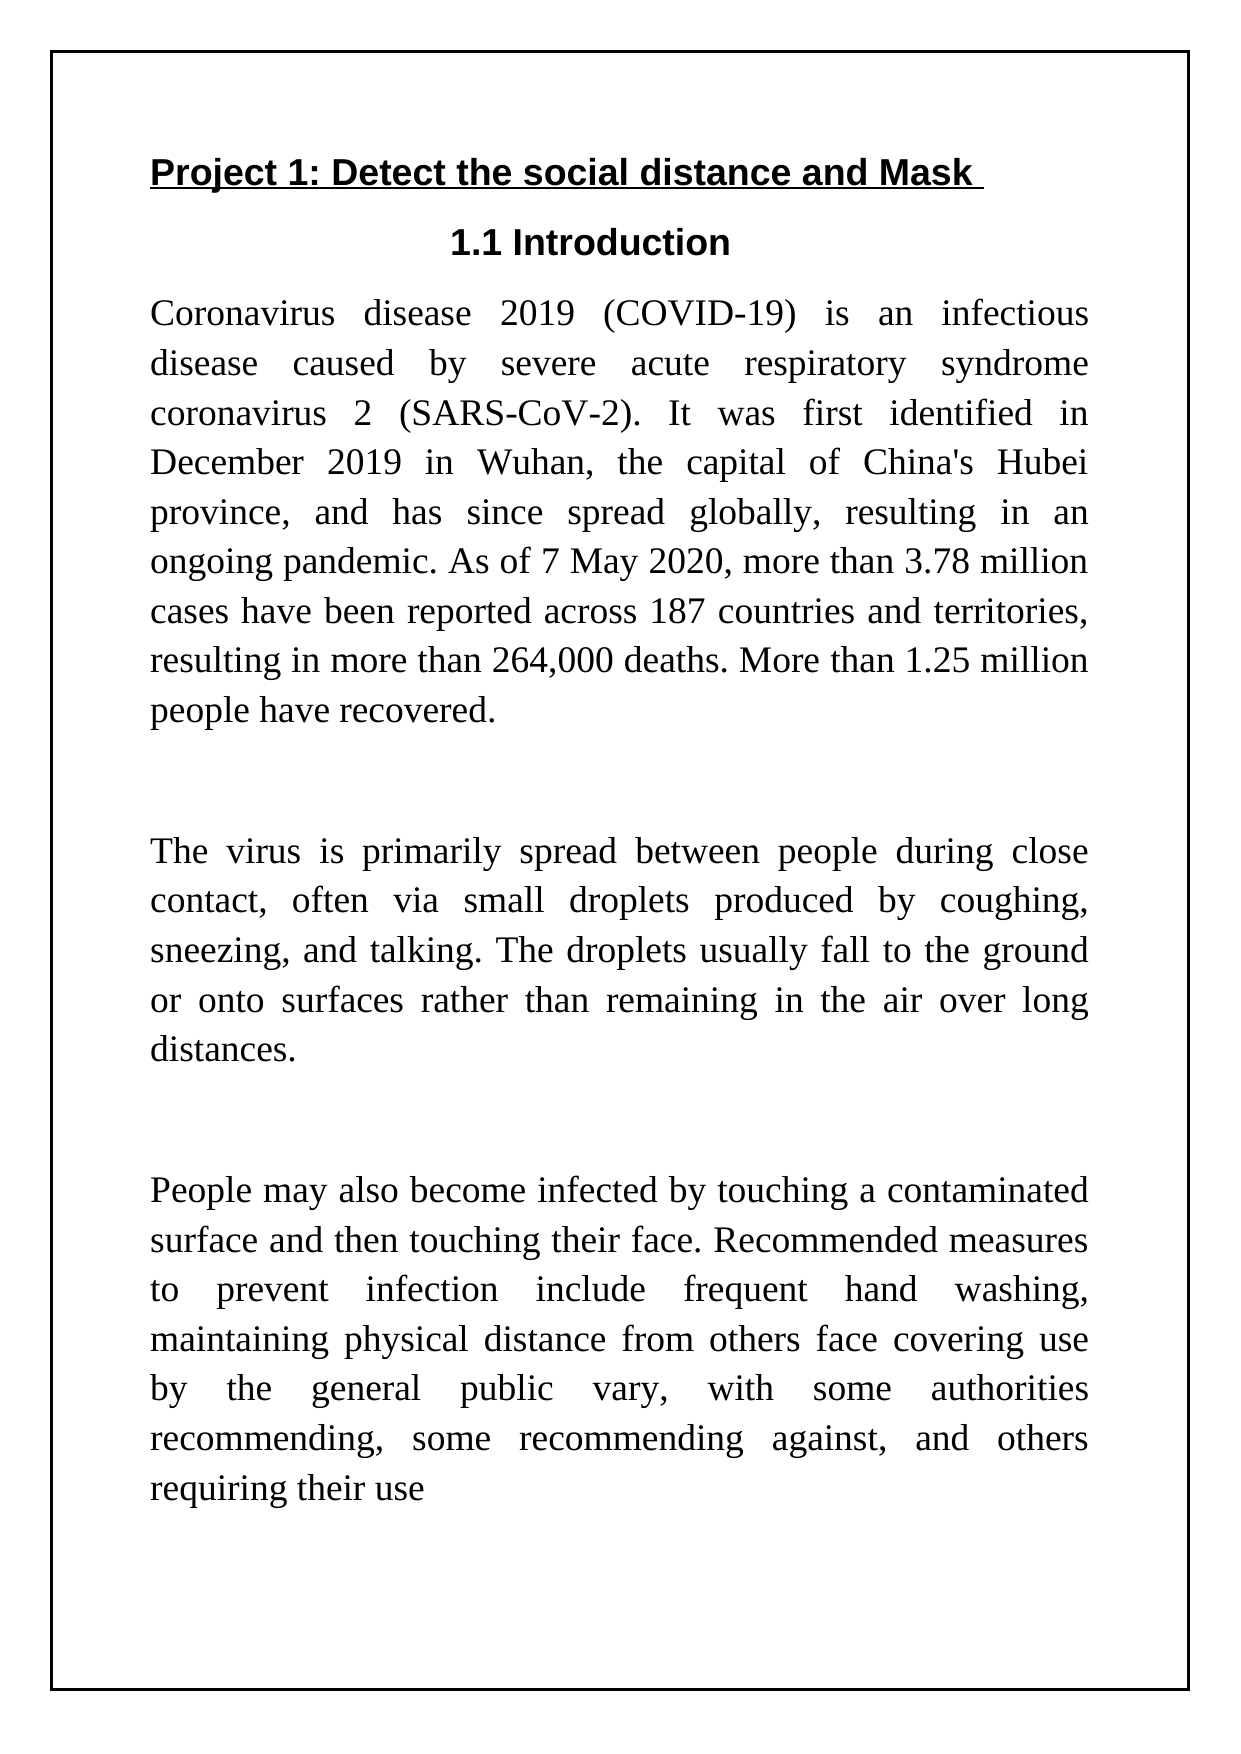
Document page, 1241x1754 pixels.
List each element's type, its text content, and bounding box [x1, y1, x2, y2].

text People may also become infected by touching a contaminated surface and then touching their face. Recommended measures to prevent infection include frequent hand washing, maintaining physical distance from others face covering use by the general public vary, with some authorities recommending, some recommending against, and others requiring their use [150, 1167, 1090, 1508]
text 1.1 Introduction [450, 220, 1090, 263]
text Coronavirus disease 2019 (COVID-19) is an infectious disease caused by severe acute respiratory syndrome coronavirus 2 (SARS-CoV-2). It was first identified in December 2019 in Wuhan, the capital of China's Hubei province, and has since spread globally, resulting in an ongoing pandemic. As of 7 May 2020, more than 3.78 million cases have been reported across 187 countries and territories, resulting in more than 264,000 deaths. More than 1.25 million people have recovered. [150, 291, 1090, 731]
text Project 1: Detect the social distance and Mask [150, 150, 1090, 193]
text The virus is primarily spread between people during close contact, often via small droplets produced by coughing, sneezing, and talking. The droplets usually fall to the ground or onto surfaces rather than remaining in the air over long distances. [150, 828, 1090, 1070]
